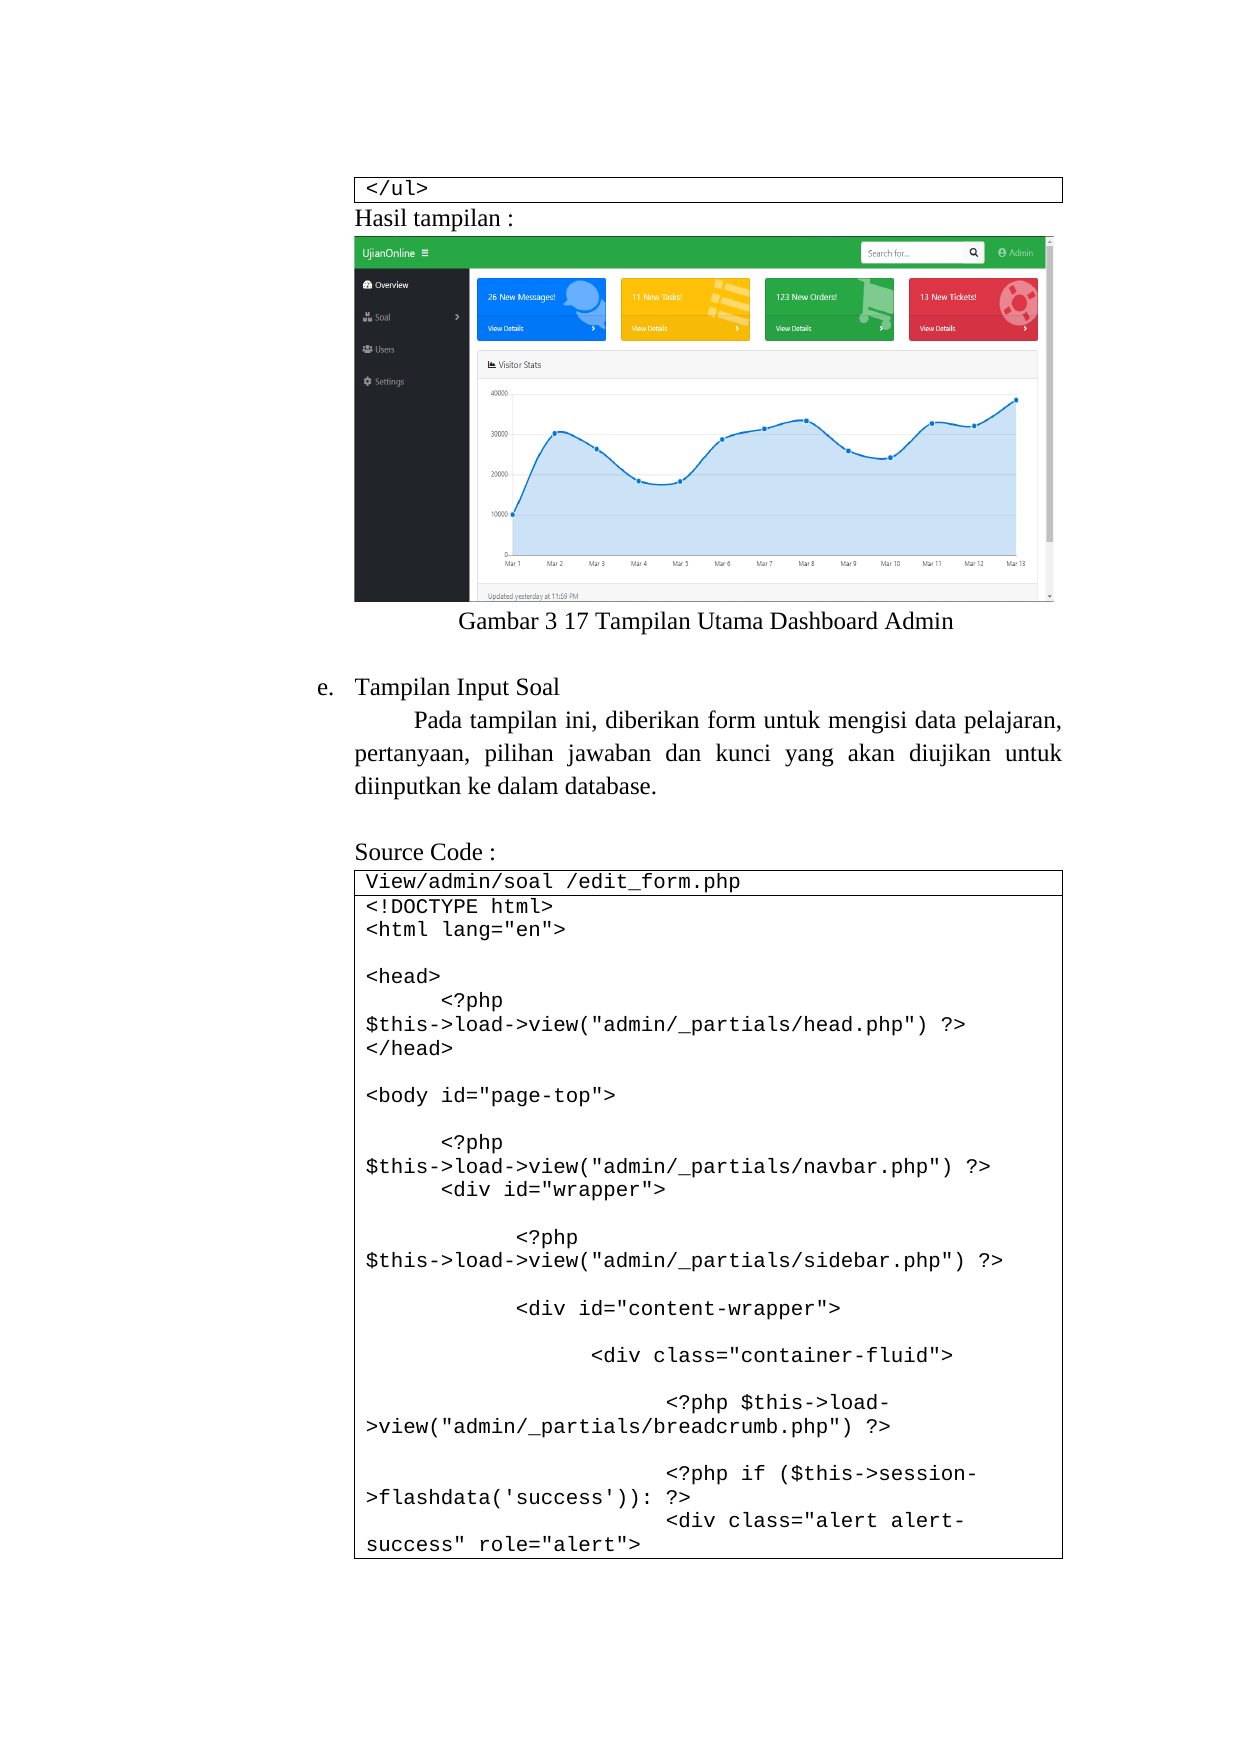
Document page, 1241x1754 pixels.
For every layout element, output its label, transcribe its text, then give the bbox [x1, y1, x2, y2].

text Pada tampilan ini, diberikan form untuk mengisi data pelajaran, pertanyaan, pilihan jawaban dan kunci yang akan diujikan untuk diinputkan ke dalam database. [354, 705, 1063, 799]
text Gambar 3 17 Tampilan Utama Dashboard Admin [349, 606, 1063, 634]
table_header View/admin/soal /edit_form.php [355, 871, 1062, 894]
list Hasil tampilan : [354, 203, 1063, 232]
text Source Code : [354, 837, 1063, 866]
list Tampilan Input Soal [317, 672, 1063, 701]
picture [354, 236, 1054, 602]
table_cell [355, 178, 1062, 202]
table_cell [355, 896, 1062, 1558]
